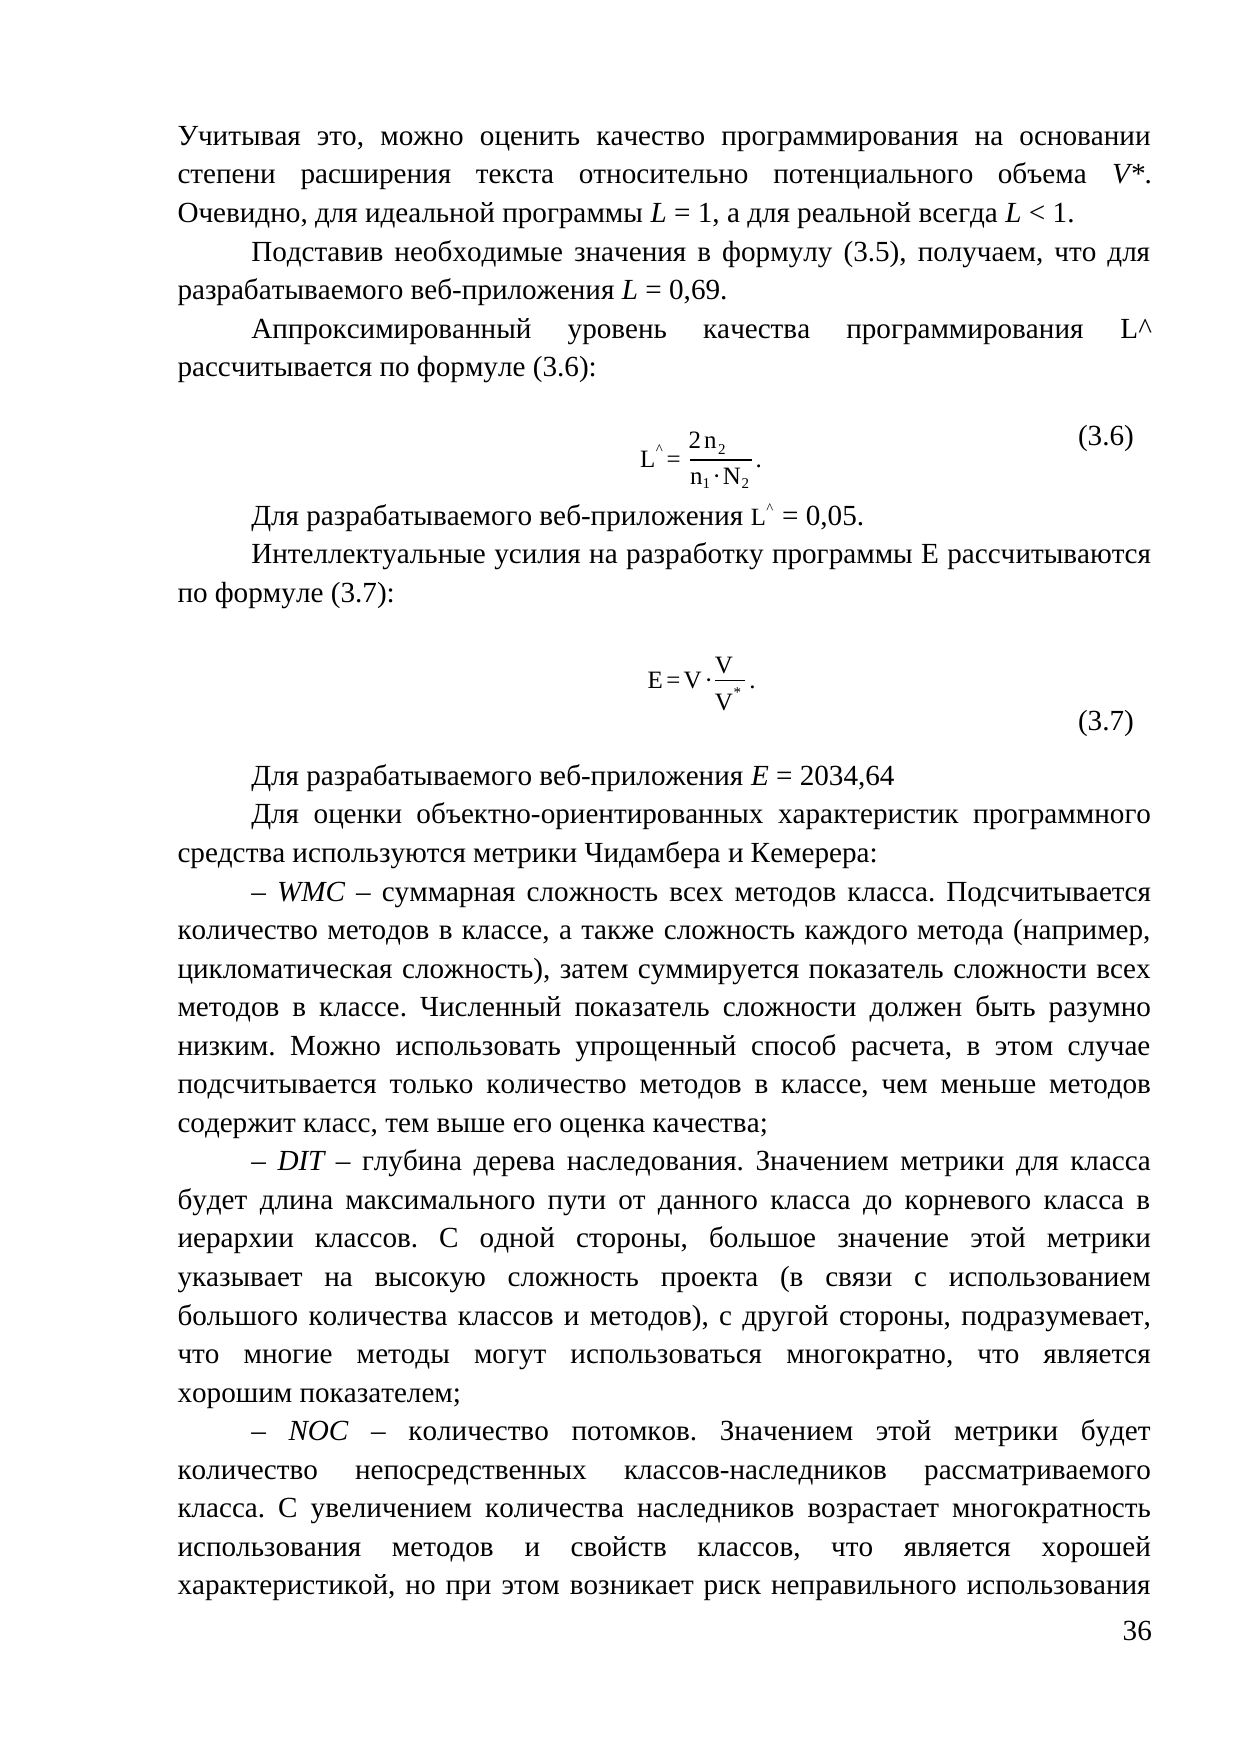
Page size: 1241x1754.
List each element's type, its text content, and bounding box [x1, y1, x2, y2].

text Подставив необходимые значения в формулу (3.5), получаем, что для разрабатываемого веб-приложения L = 0,69. [177, 234, 1152, 306]
text Для разрабатываемого веб-приложения = 0,05. [177, 498, 1152, 531]
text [177, 1413, 1152, 1601]
text – WMC – суммарная сложность всех методов класса. Подсчитывается количество методов в классе, а также сложность каждого метода (например, цикломатическая сложность), затем суммируется показатель сложности всех методов в классе. Численный показатель сложности должен быть разумно низким. Можно использовать упрощенный способ расчета, в этом случае подсчитывается только количество методов в классе, чем меньше методов содержит класс, тем выше его оценка качества; [177, 874, 1152, 1138]
text Аппроксимированный уровень качества программирования L^ рассчитывается по формуле (3.6): [177, 311, 1152, 383]
text – DIT – глубина дерева наследования. Значением метрики для класса будет длина максимального пути от данного класса до корневого класса в иерархии классов. С одной стороны, большое значение этой метрики указывает на высокую сложность проекта (в связи с использованием большого количества классов и методов), с другой стороны, подразумевает, что многие методы могут использоваться многократно, что является хорошим показателем; [177, 1143, 1152, 1408]
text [177, 118, 1152, 229]
text Интеллектуальные усилия на разработку программы E рассчитываются по формуле (3.7): [177, 536, 1152, 608]
text Для оценки объектно-ориентированных характеристик программного средства используются метрики Чидамбера и Кемерера: [177, 797, 1152, 869]
text Для разрабатываемого веб-приложения E = 2034,64 [177, 758, 1152, 792]
